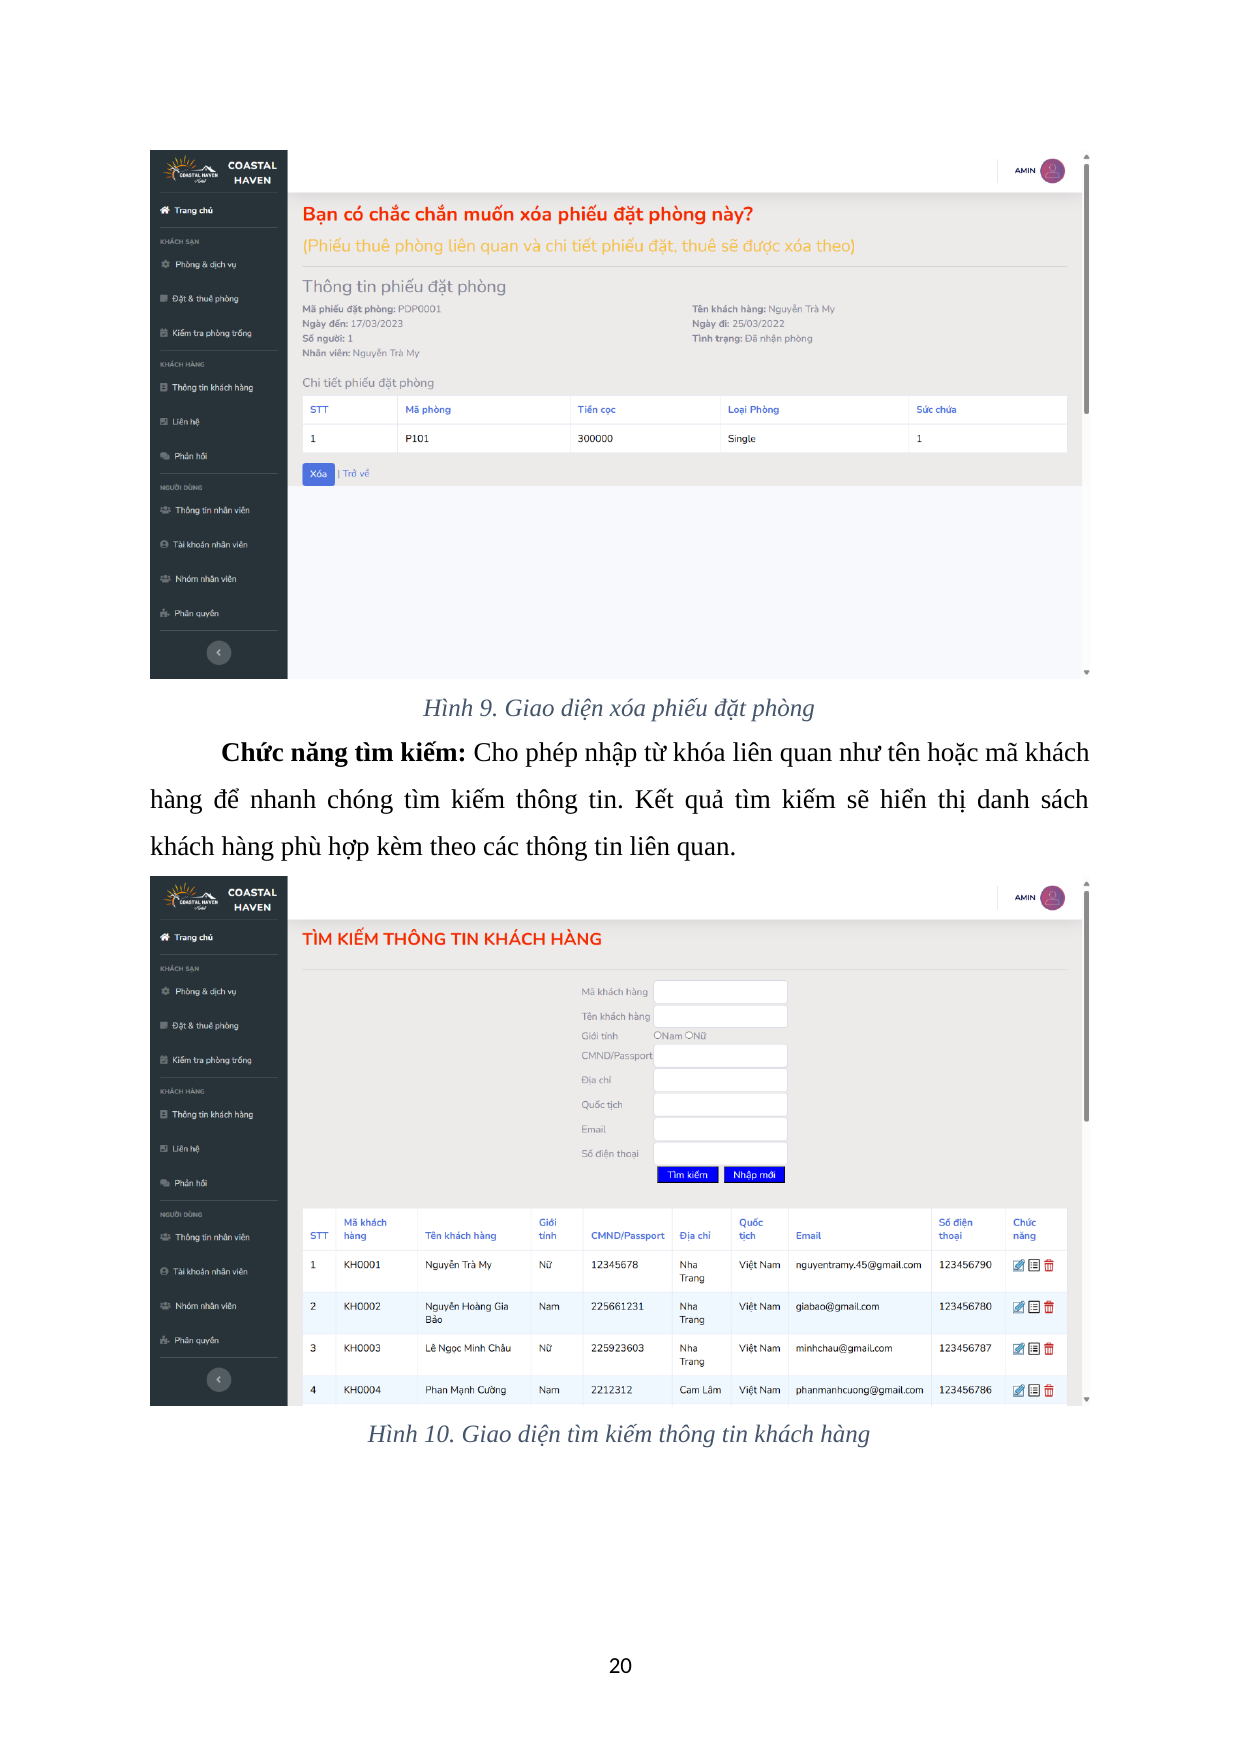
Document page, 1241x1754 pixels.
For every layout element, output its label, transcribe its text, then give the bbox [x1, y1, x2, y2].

picture [150, 150, 1091, 679]
text Chức năng tìm kiếm: Cho phép nhập từ khóa liên quan như tên hoặc mã khách hàng để nhanh chóng tìm kiếm thông tin. Kết quả tìm kiếm sẽ hiển thị danh sách khách hàng phù hợp kèm theo các thông tin liên quan. [150, 736, 1090, 861]
picture [150, 876, 1091, 1406]
